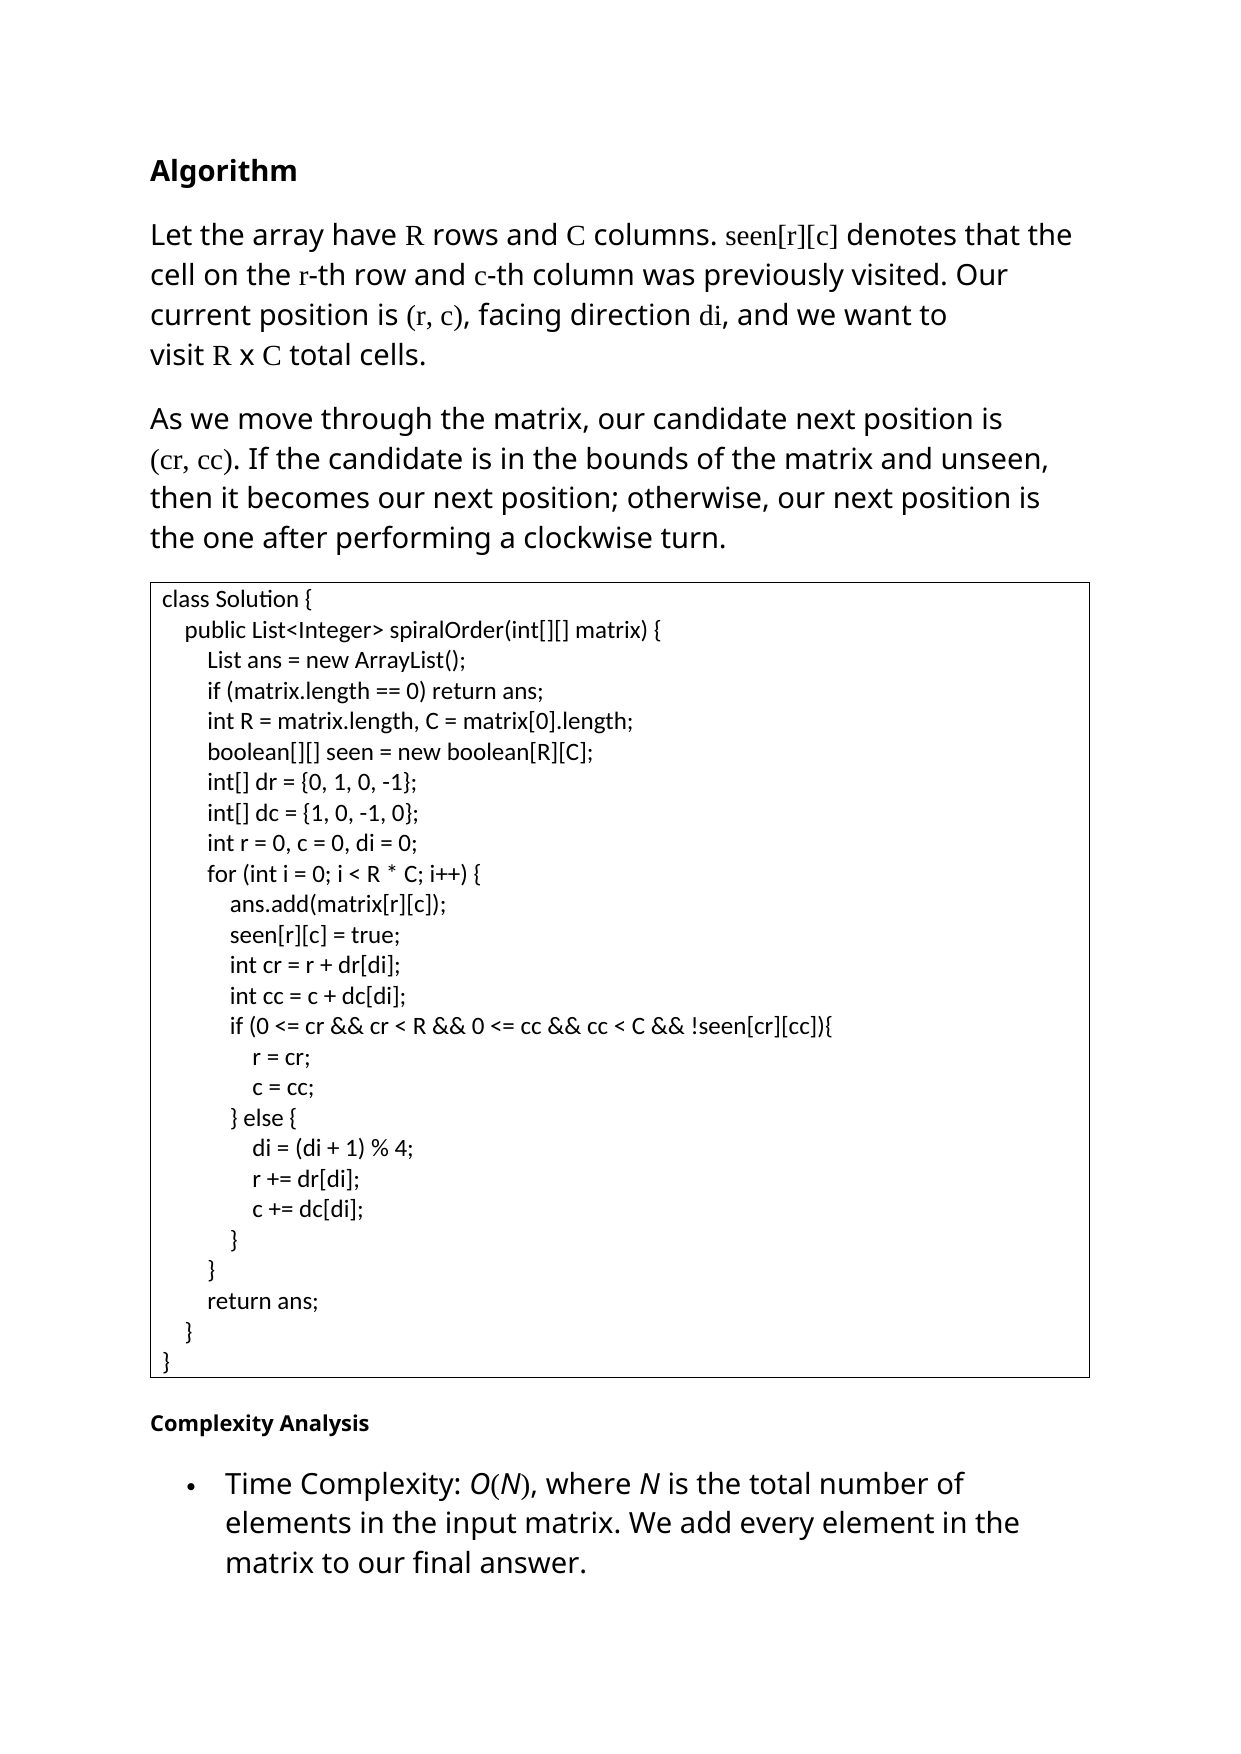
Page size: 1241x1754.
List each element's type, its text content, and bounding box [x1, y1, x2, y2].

list Time Complexity: O(N), where N is the total number of elements in the input matrix. We add every element in the matrix to our final answer. [187, 1463, 1090, 1582]
text As we move through the matrix, our candidate next position is (cr, cc). If the candidate is in the bounds of the matrix and unseen, then it becomes our next position; otherwise, our next position is the one after performing a clockwise turn. [150, 398, 1090, 557]
text Complexity Analysis [150, 1408, 1090, 1438]
table_header class Solution { public List<Integer> spiralOrder(int[][] matrix) { List ans = new ArrayList(); if (matrix.length == 0) return ans; int R = matrix.length, C = matrix[0].length; boolean[][] seen = new boolean[R][C]; int[] dr = {0, 1, 0, -1}; int[] dc = {1, 0, -1, 0}; int r = 0, c = 0, di = 0; for (int i = 0; i < R * C; i++) { ans.add(matrix[r][c]); seen[r][c] = true; int cr = r + dr[di]; int cc = c + dc[di]; if (0 <= cr && cr < R && 0 <= cc && cc < C && !seen[cr][cc]){ r = cr; c = cc; } else { di = (di + 1) % 4; r += dr[di]; c += dc[di]; } } return ans; } } [151, 583, 1089, 1377]
text Algorithm [150, 150, 1090, 190]
text Let the array have R rows and C columns. seen[r][c] denotes that the cell on the r-th row and c-th column was previously visited. Our current position is (r, c), facing direction di, and we want to visit R x C total cells. [150, 215, 1090, 373]
